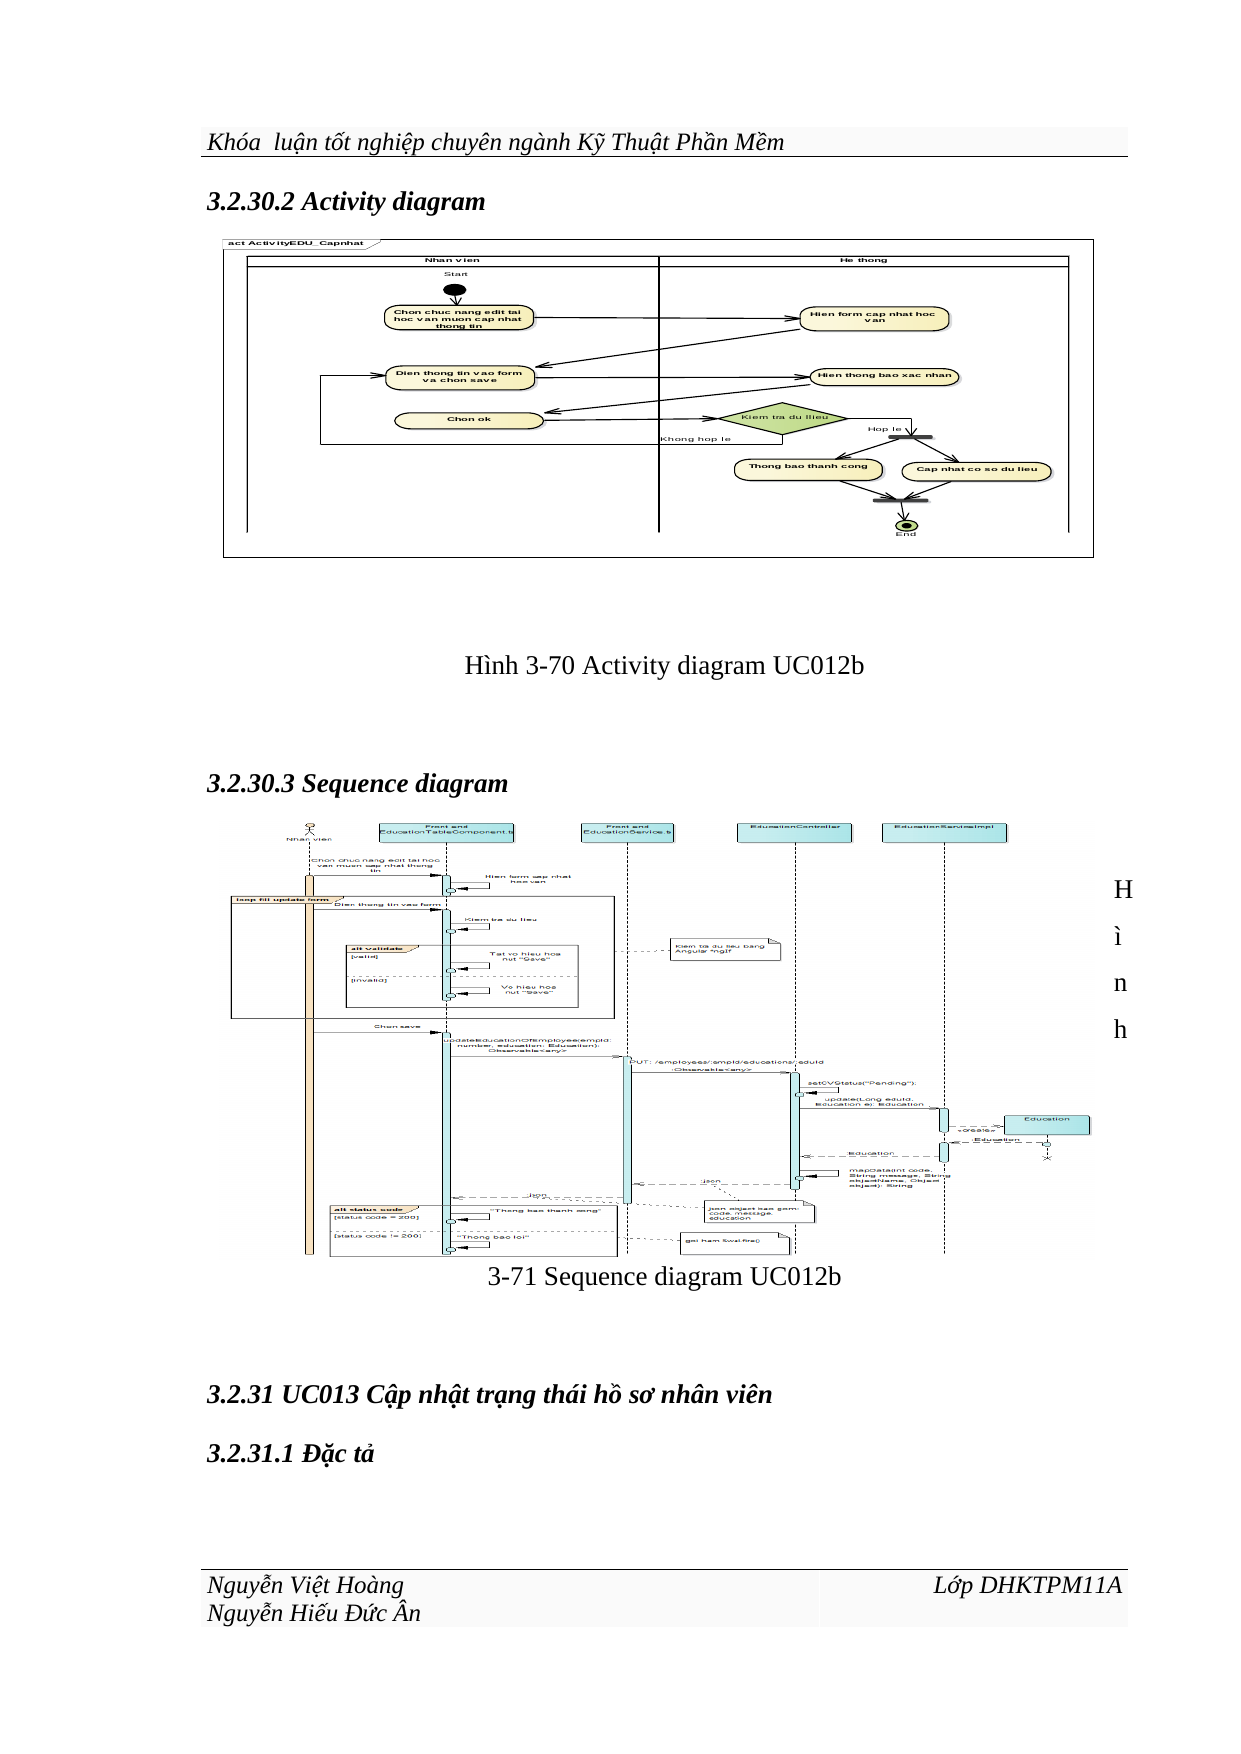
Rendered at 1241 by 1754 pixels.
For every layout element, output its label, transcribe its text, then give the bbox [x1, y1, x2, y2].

subtitle UC013 Cập nhật trạng thái hồ sơ nhân viên [207, 1378, 1122, 1409]
subtitle Activity diagram [207, 185, 1122, 216]
picture [218, 820, 1096, 1260]
subtitle Sequence diagram [207, 767, 1122, 798]
subtitle Đặc tả [207, 1437, 1122, 1468]
